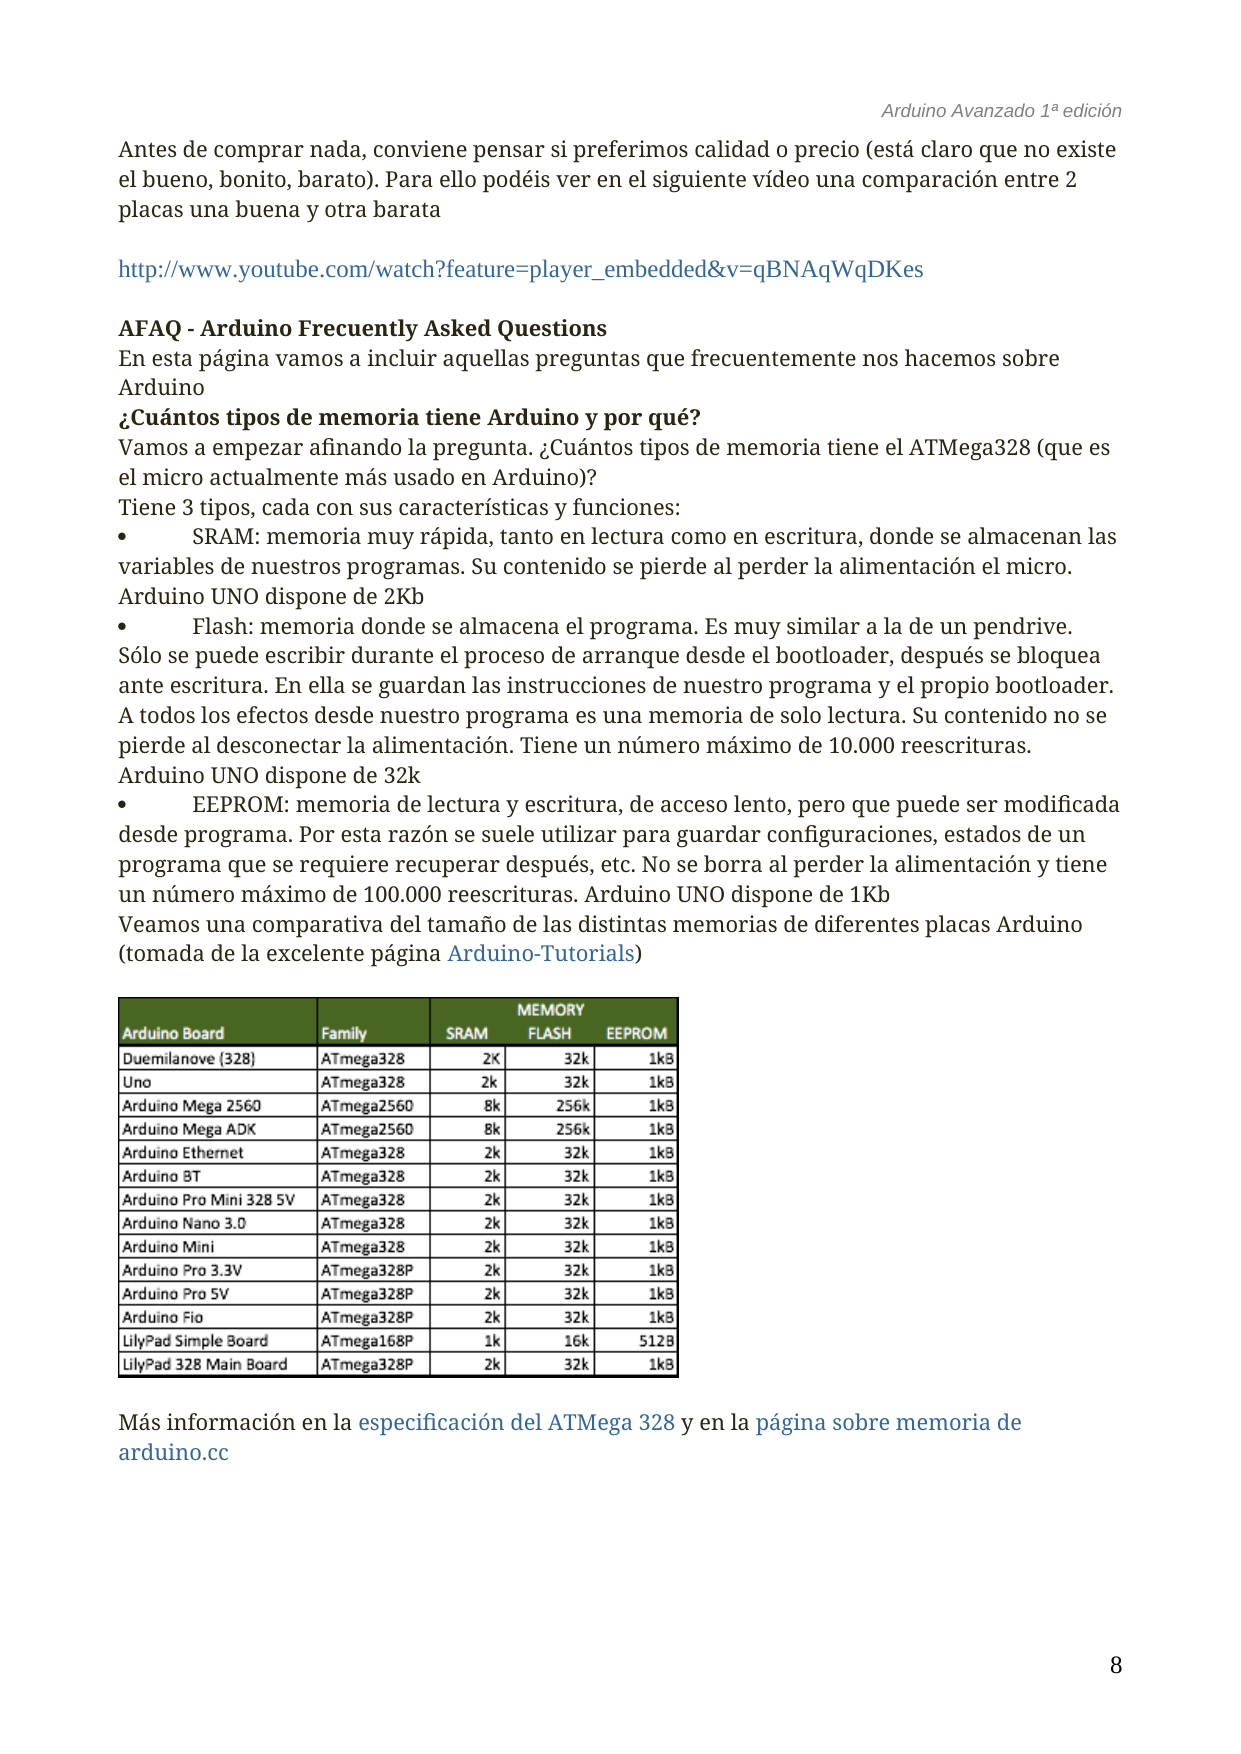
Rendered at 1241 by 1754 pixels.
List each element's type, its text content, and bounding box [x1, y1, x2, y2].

text Tiene 3 tipos, cada con sus características y funciones: [118, 491, 1122, 521]
text Veamos una comparativa del tamaño de las distintas memorias de diferentes placas Arduino (tomada de la excelente página Arduino-Tutorials) [118, 908, 1122, 968]
list EEPROM: memoria de lectura y escritura, de acceso lento, pero que puede ser modificada desde programa. Por esta razón se suele utilizar para guardar configuraciones, estados de un programa que se requiere recuperar después, etc. No se borra al perder la alimentación y tiene un número máximo de 100.000 reescrituras. Arduino UNO dispone de 1Kb [118, 789, 1122, 908]
text En esta página vamos a incluir aquellas preguntas que frecuentemente nos hacemos sobre Arduino [118, 342, 1122, 402]
text Más información en la especificación del ATMega 328 y en la página sobre memoria de arduino.cc [118, 1407, 1122, 1467]
text Vamos a empezar afinando la pregunta. ¿Cuántos tipos de memoria tiene el ATMega328 (que es el micro actualmente más usado en Arduino)? [118, 432, 1122, 491]
text Antes de comprar nada, conviene pensar si preferimos calidad o precio (está claro que no existe el bueno, bonito, barato). Para ello podéis ver en el siguiente vídeo una comparación entre 2 placas una buena y otra barata [118, 134, 1122, 223]
list Flash: memoria donde se almacena el programa. Es muy similar a la de un pendrive. Sólo se puede escribir durante el proceso de arranque desde el bootloader, después se bloquea ante escritura. En ella se guardan las instrucciones de nuestro programa y el propio bootloader. A todos los efectos desde nuestro programa es una memoria de solo lectura. Su contenido no se pierde al desconectar la alimentación. Tiene un número máximo de 10.000 reescrituras. Arduino UNO dispone de 32k [118, 611, 1122, 789]
picture [118, 997, 679, 1378]
list SRAM: memoria muy rápida, tanto en lectura como en escritura, donde se almacenan las variables de nuestros programas. Su contenido se pierde al perder la alimentación el micro. Arduino UNO dispone de 2Kb [118, 521, 1122, 611]
subtitle ¿Cuántos tipos de memoria tiene Arduino y por qué? [118, 402, 1122, 432]
subtitle AFAQ - Arduino Frecuently Asked Questions [118, 313, 1122, 342]
text http://www.youtube.com/watch?feature=player_embedded&v=qBNAqWqDKes [118, 253, 1122, 283]
